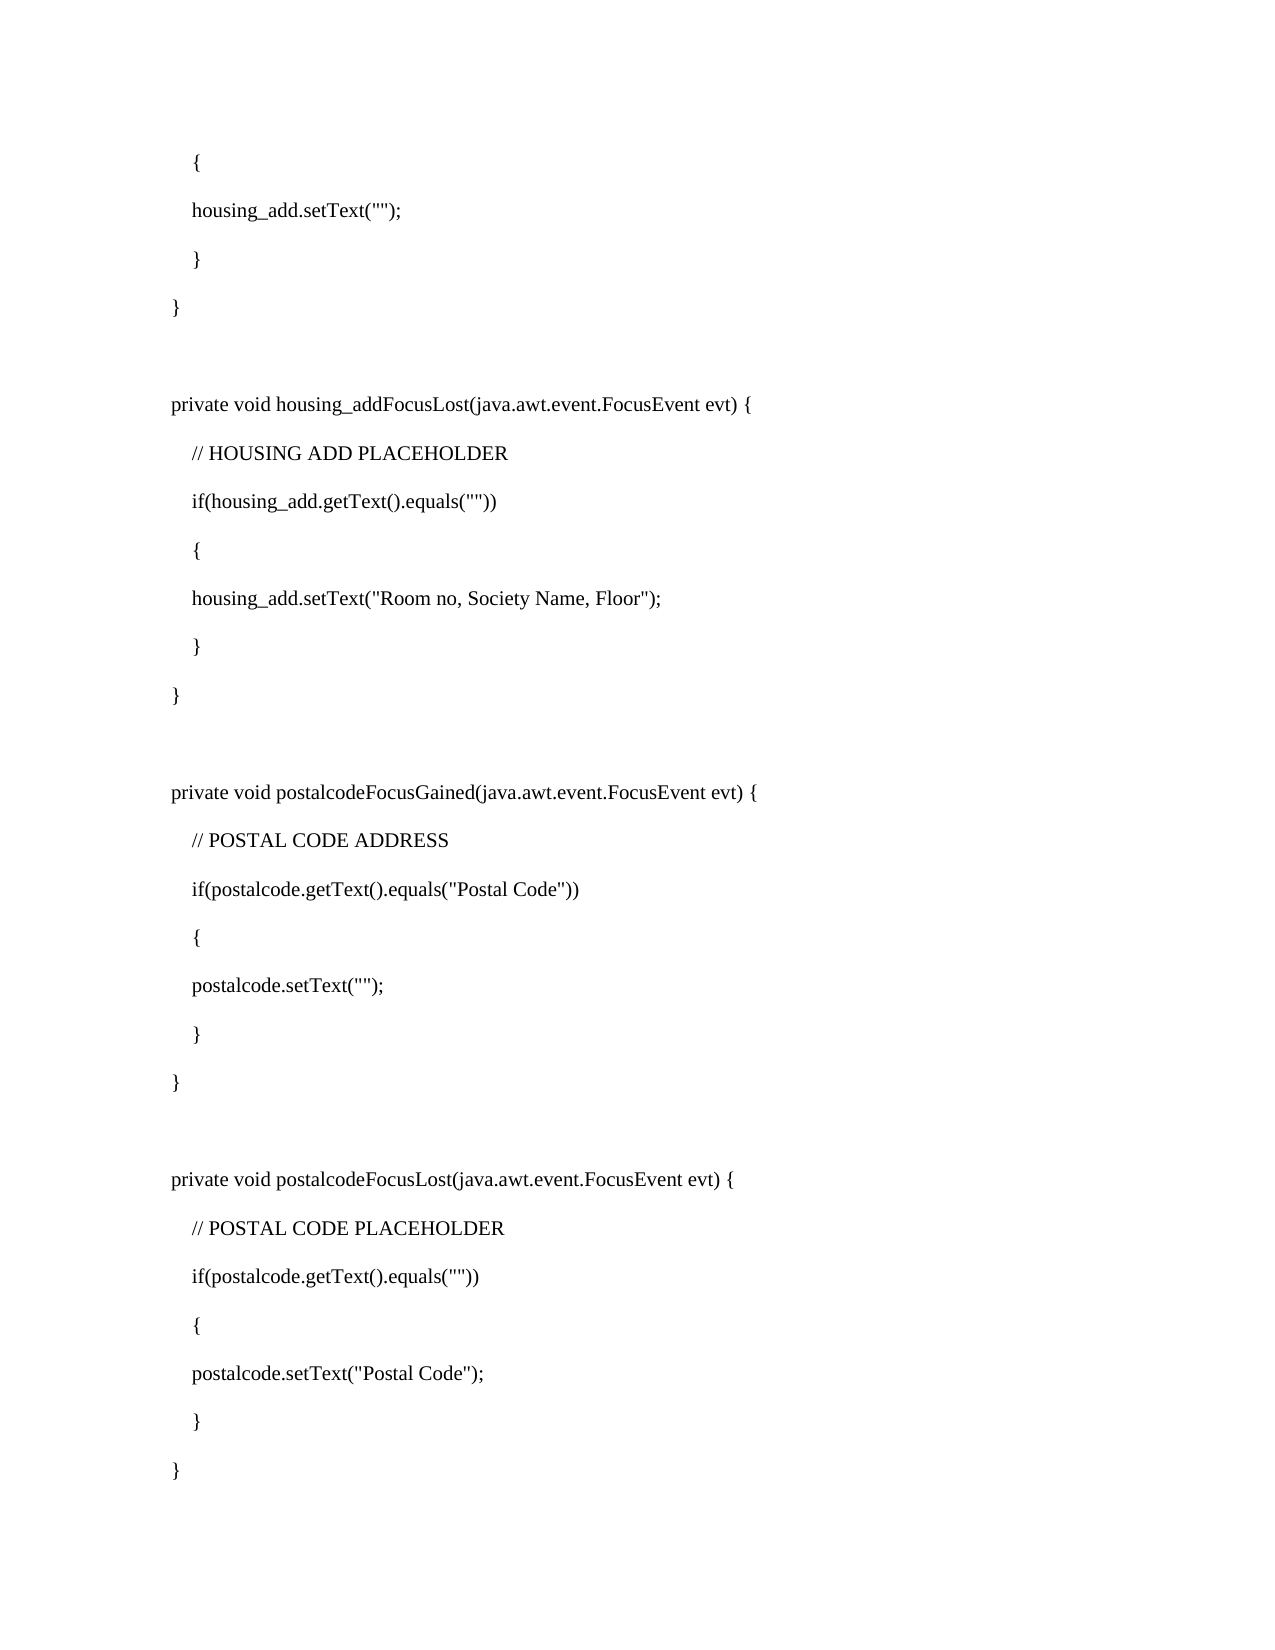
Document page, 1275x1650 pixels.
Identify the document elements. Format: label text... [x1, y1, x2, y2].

text } [150, 1022, 1125, 1046]
text } [150, 683, 1125, 707]
text } [150, 1409, 1125, 1433]
text } [150, 247, 1125, 271]
text } [150, 634, 1125, 658]
text postalcode.setText("Postal Code"); [150, 1361, 1125, 1385]
text private void postalcodeFocusGained(java.awt.event.FocusEvent evt) { [150, 780, 1125, 804]
text // POSTAL CODE PLACEHOLDER [150, 1216, 1125, 1240]
text { [150, 1312, 1125, 1337]
text { [150, 537, 1125, 562]
text } [150, 295, 1125, 319]
text if(housing_add.getText().equals("")) [150, 489, 1125, 513]
text { [150, 925, 1125, 949]
text // POSTAL CODE ADDRESS [150, 828, 1125, 852]
text private void postalcodeFocusLost(java.awt.event.FocusEvent evt) { [150, 1167, 1125, 1191]
text // HOUSING ADD PLACEHOLDER [150, 441, 1125, 465]
text } [150, 1458, 1125, 1482]
text private void housing_addFocusLost(java.awt.event.FocusEvent evt) { [150, 392, 1125, 416]
text postalcode.setText(""); [150, 973, 1125, 997]
text { [150, 150, 1125, 174]
text if(postalcode.getText().equals("Postal Code")) [150, 877, 1125, 901]
text housing_add.setText("Room no, Society Name, Floor"); [150, 586, 1125, 610]
text housing_add.setText(""); [150, 198, 1125, 222]
text } [150, 1070, 1125, 1094]
text if(postalcode.getText().equals("")) [150, 1264, 1125, 1288]
